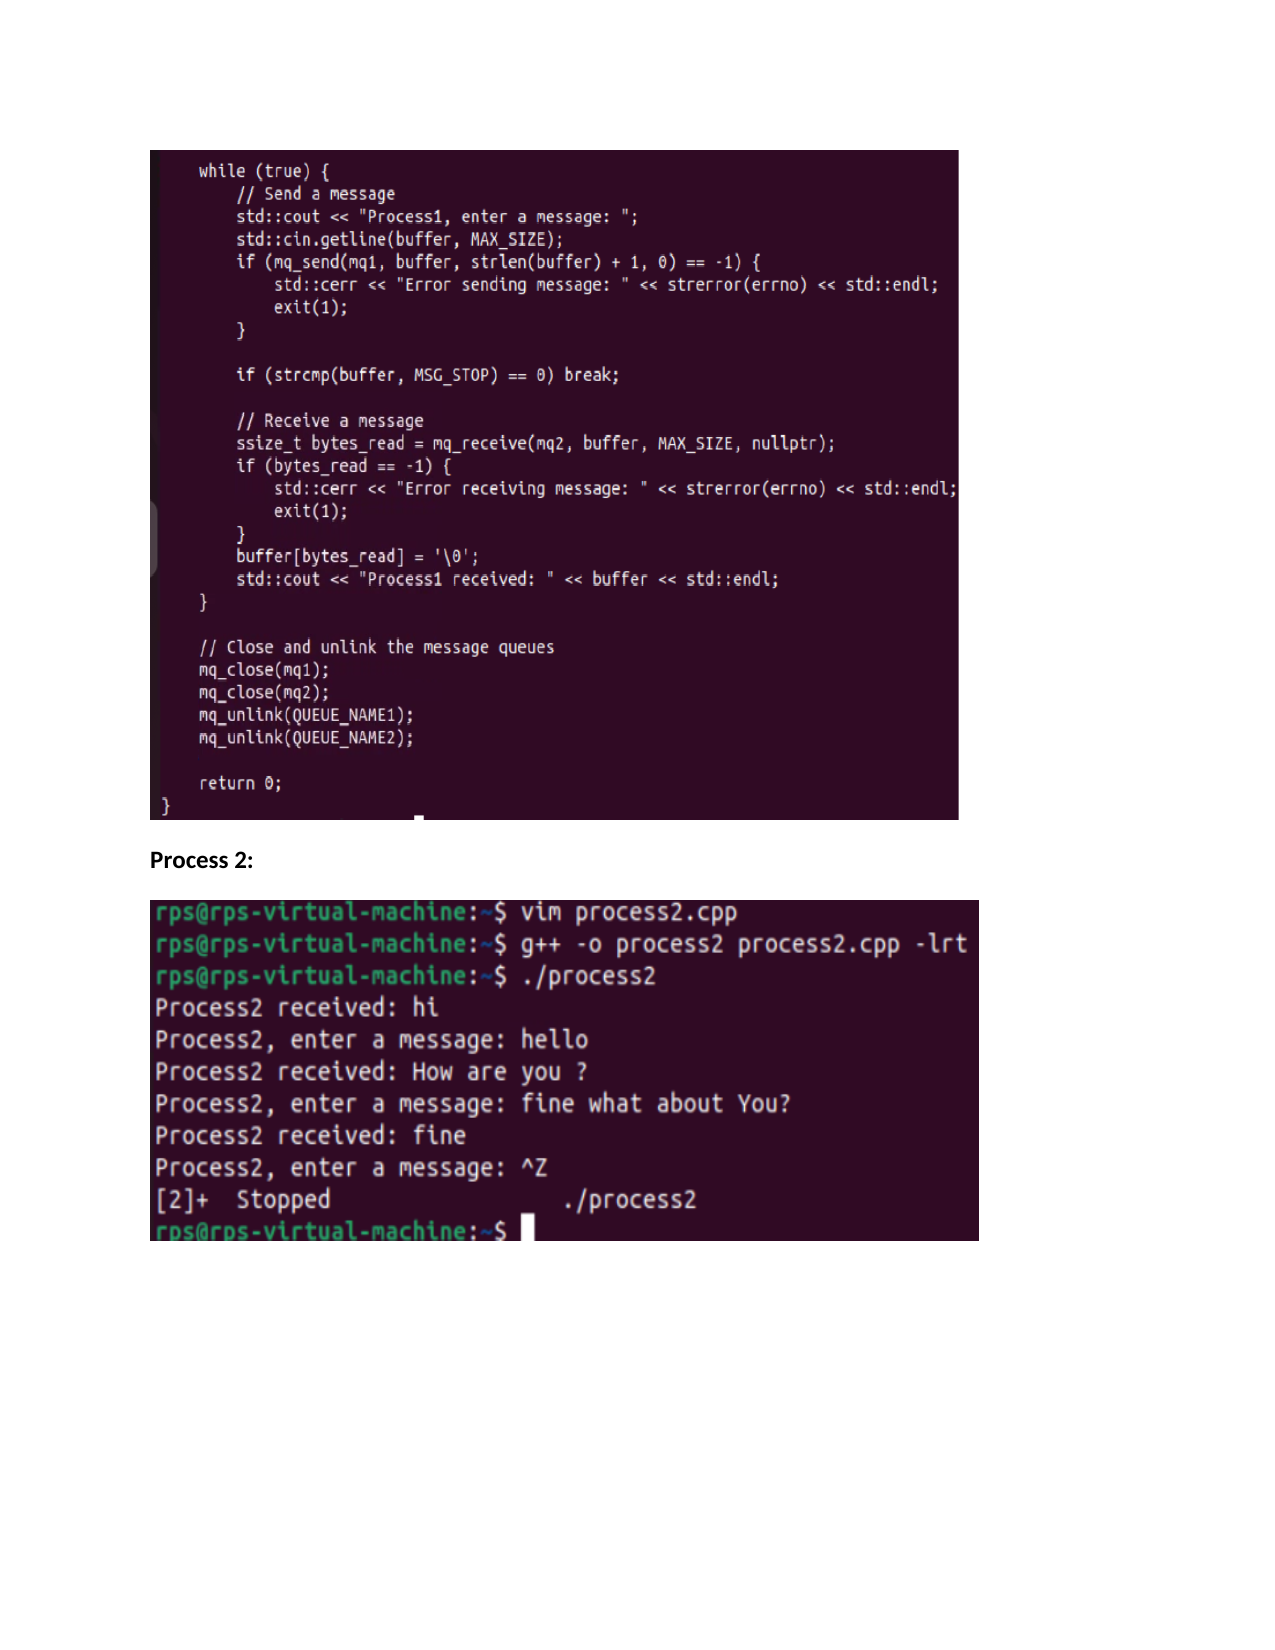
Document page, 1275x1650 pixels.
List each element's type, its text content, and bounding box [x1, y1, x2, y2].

picture [150, 900, 979, 1241]
picture [150, 150, 959, 820]
text Process 2: [150, 844, 1125, 875]
